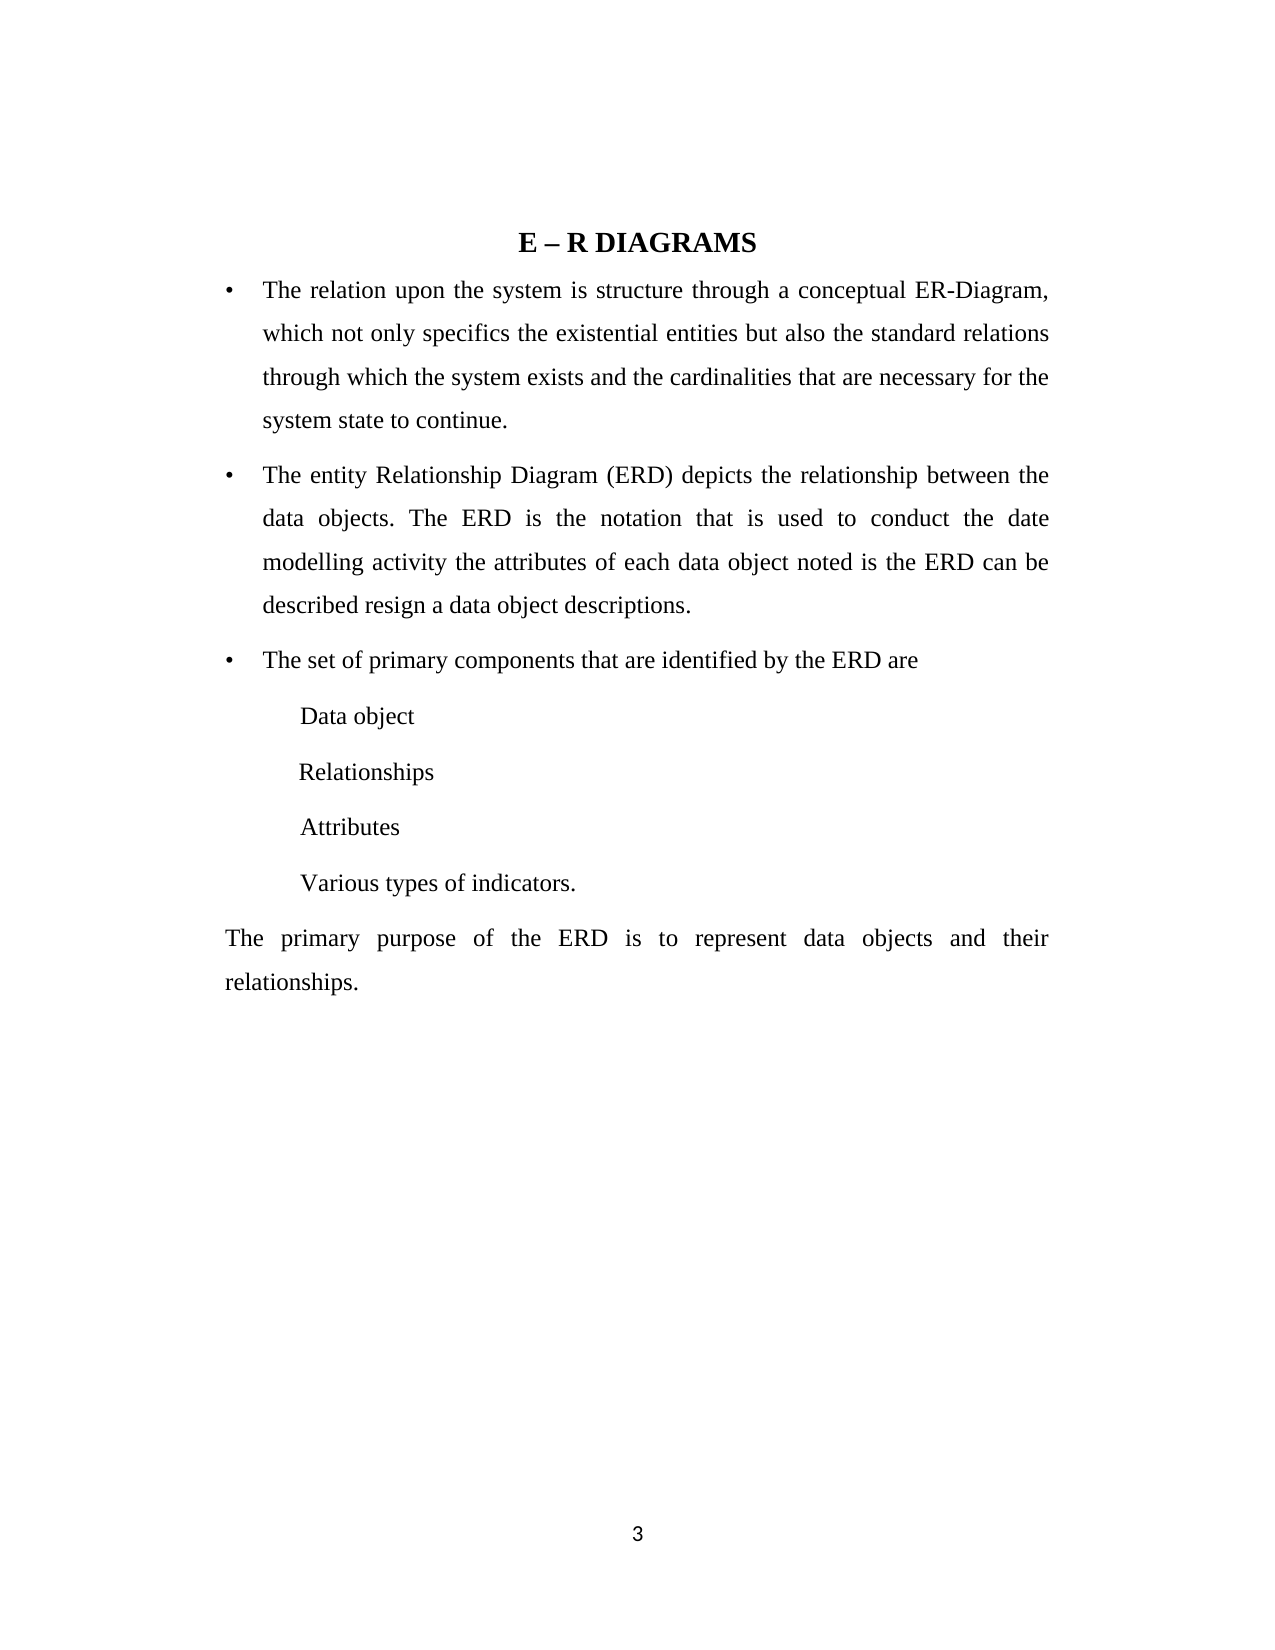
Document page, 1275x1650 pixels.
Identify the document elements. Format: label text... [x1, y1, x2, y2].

text The primary purpose of the ERD is to represent data objects and their relationships. [225, 923, 1050, 995]
list The entity Relationship Diagram (ERD) depicts the relationship between the data objects. The ERD is the notation that is used to conduct the date modelling activity the attributes of each data object noted is the ERD can be described resign a data object descriptions. [225, 460, 1050, 618]
text E – R DIAGRAMS [225, 225, 1050, 258]
text Attributes [300, 812, 1050, 841]
text Various types of indicators. [300, 868, 1050, 897]
list The set of primary components that are identified by the ERD are [225, 645, 1050, 674]
list The relation upon the system is structure through a conceptual ER-Diagram, which not only specifics the existential entities but also the standard relations through which the system exists and the cardinalities that are necessary for the system state to continue. [225, 275, 1050, 433]
text Data object [254, 701, 1050, 730]
text Relationships [254, 757, 1050, 785]
